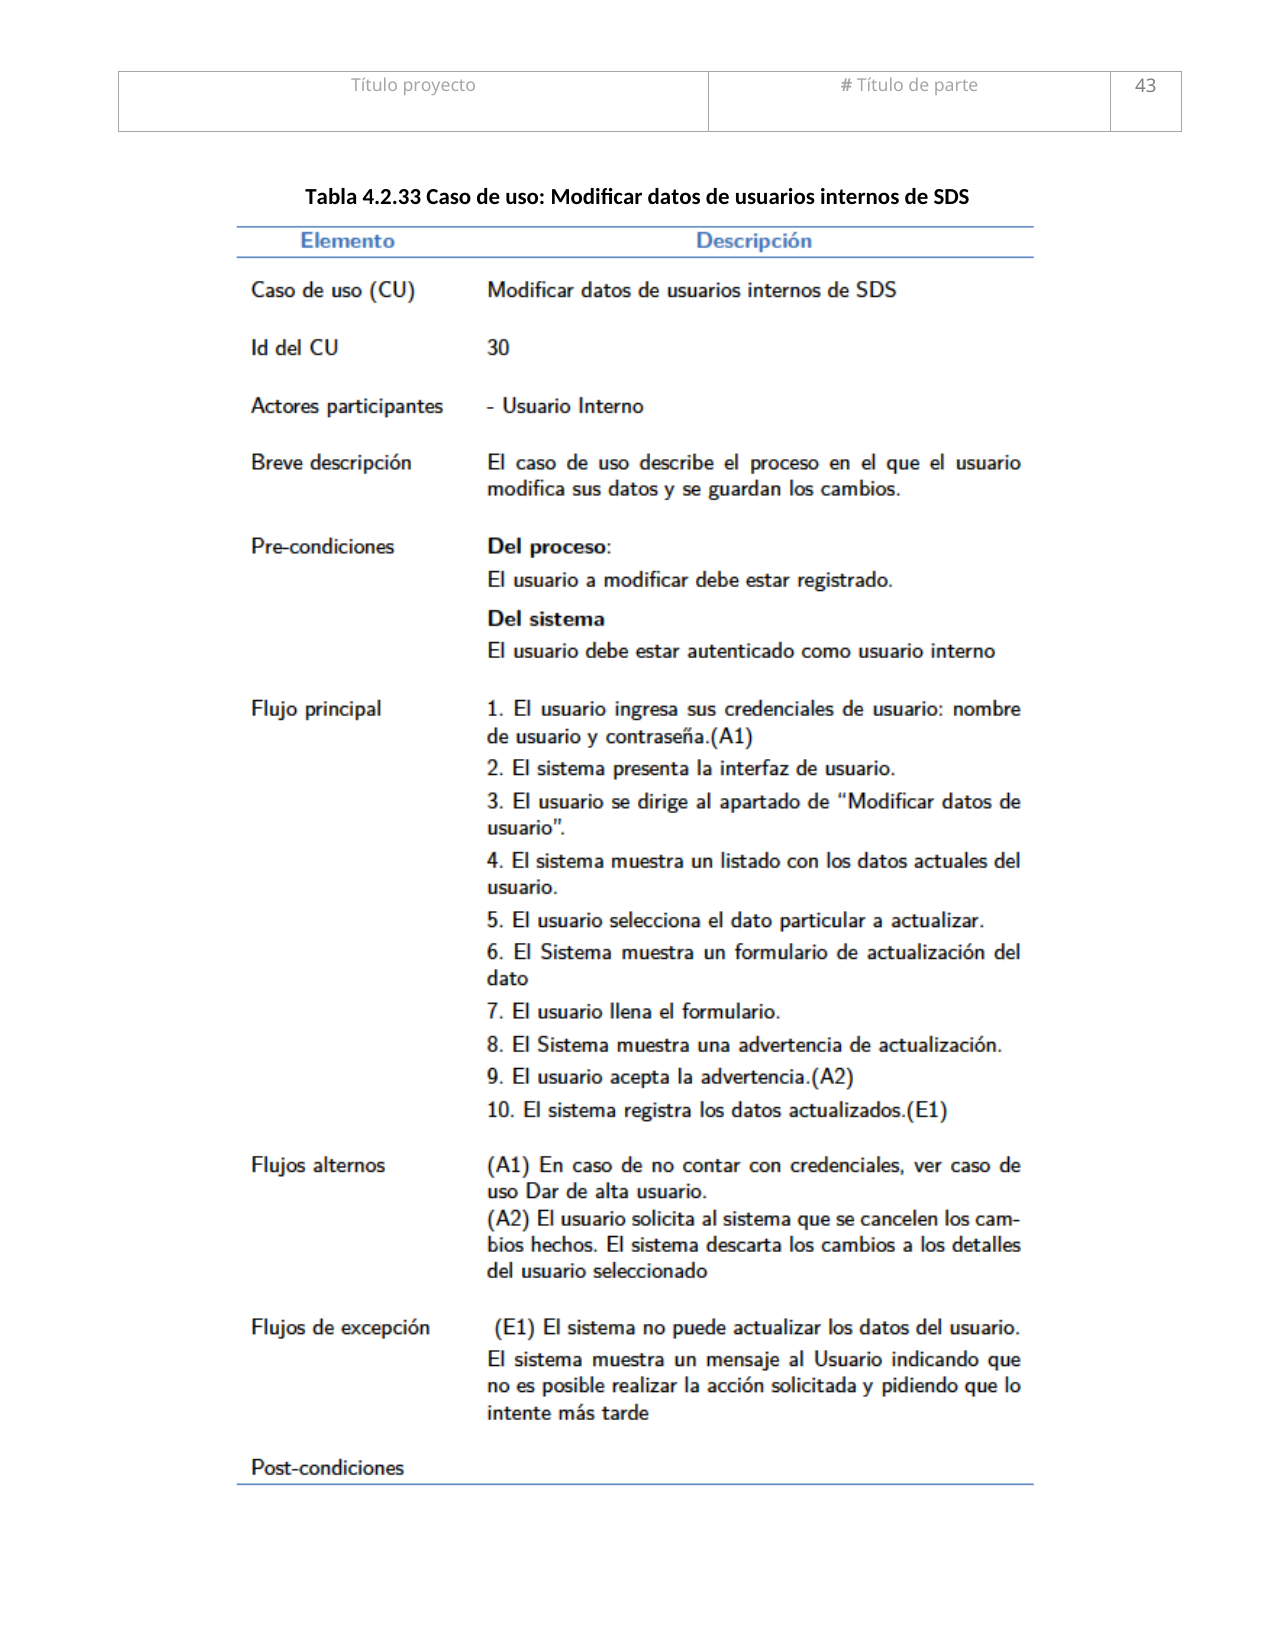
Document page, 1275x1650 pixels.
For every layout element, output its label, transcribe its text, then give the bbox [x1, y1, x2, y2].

table_header [106, 223, 1168, 1508]
picture [224, 223, 1050, 1491]
text Tabla 4.2.33 Caso de uso: Modificar datos de usuarios internos de SDS [106, 182, 1169, 211]
